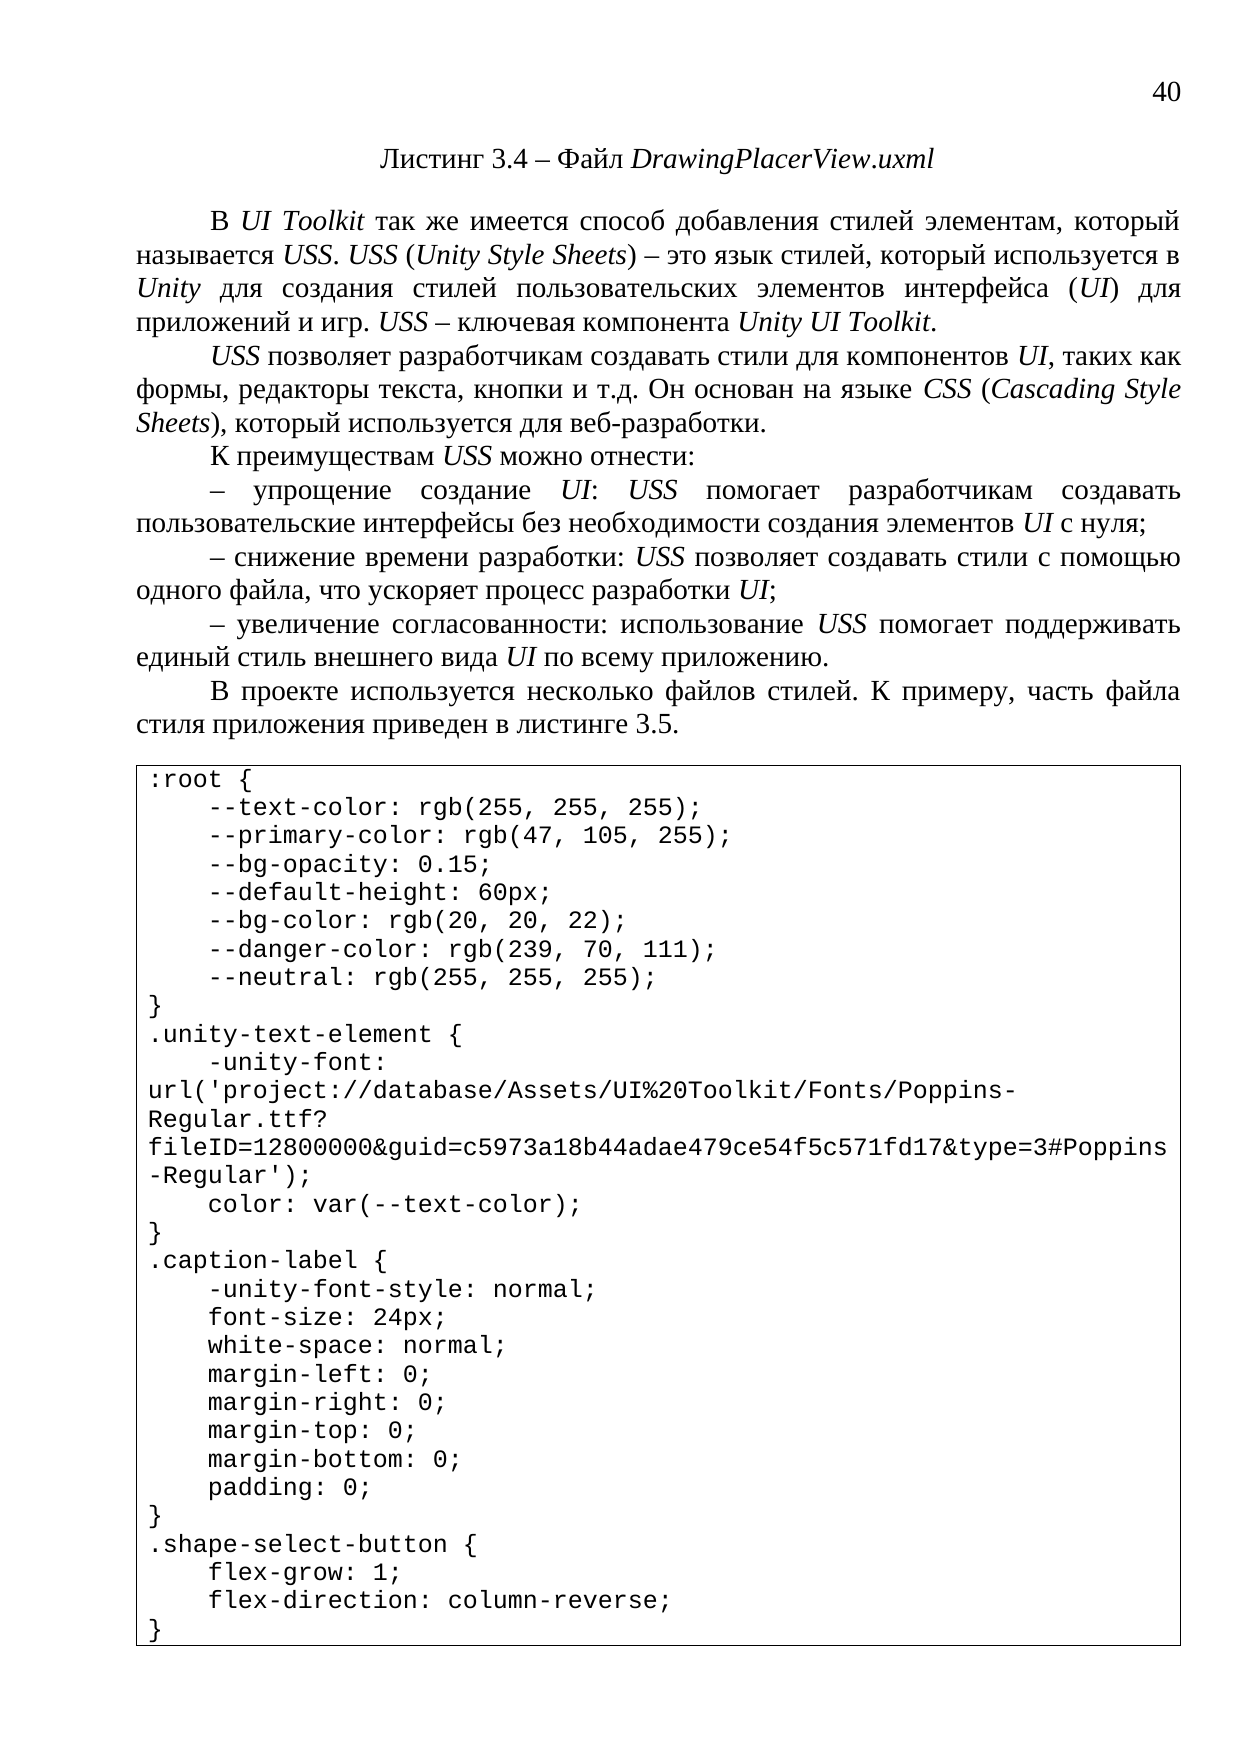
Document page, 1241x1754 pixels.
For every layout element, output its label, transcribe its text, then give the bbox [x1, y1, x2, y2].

text – увеличение согласованности: использование USS помогает поддерживать единый стиль внешнего вида UI по всему приложению. [136, 606, 1181, 673]
text USS позволяет разработчикам создавать стили для компонентов UI, таких как формы, редакторы текста, кнопки и т.д. Он основан на языке CSS (Cascading Style Sheets), который используется для веб-разработки. [136, 338, 1181, 438]
text К преимуществам USS можно отнести: [136, 438, 1181, 472]
text – упрощение создание UI: USS помогает разработчикам создавать пользовательские интерфейсы без необходимости создания элементов UI с нуля; [136, 472, 1181, 539]
text В UI Toolkit так же имеется способ добавления стилей элементам, который называется USS. USS (Unity Style Sheets) – это язык стилей, который используется в Unity для создания стилей пользовательских элементов интерфейса (UI) для приложений и игр. USS – ключевая компонента Unity UI Toolkit. [136, 203, 1181, 338]
table_header :root { --text-color: rgb(255, 255, 255); --primary-color: rgb(47, 105, 255); --bg-opacity: 0.15; --default-height: 60px; --bg-color: rgb(20, 20, 22); --danger-color: rgb(239, 70, 111); --neutral: rgb(255, 255, 255); } .unity-text-element { -unity-font: url('project://database/Assets/UI%20Toolkit/Fonts/Poppins-Regular.ttf?fileID=12800000&guid=c5973a18b44adae479ce54f5c571fd17&type=3#Poppins-Regular'); color: var(--text-color); } .caption-label { -unity-font-style: normal; font-size: 24px; white-space: normal; margin-left: 0; margin-right: 0; margin-top: 0; margin-bottom: 0; padding: 0; } .shape-select-button { flex-grow: 1; flex-direction: column-reverse; } [137, 766, 1180, 1644]
text В проекте используется несколько файлов стилей. К примеру, часть файла стиля приложения приведен в листинге 3.5. [136, 673, 1181, 740]
text – снижение времени разработки: USS позволяет создавать стили с помощью одного файла, что ускоряет процесс разработки UI; [136, 539, 1181, 606]
text Листинг 3.4 – Файл DrawingPlacerView.uxml [136, 141, 1181, 174]
